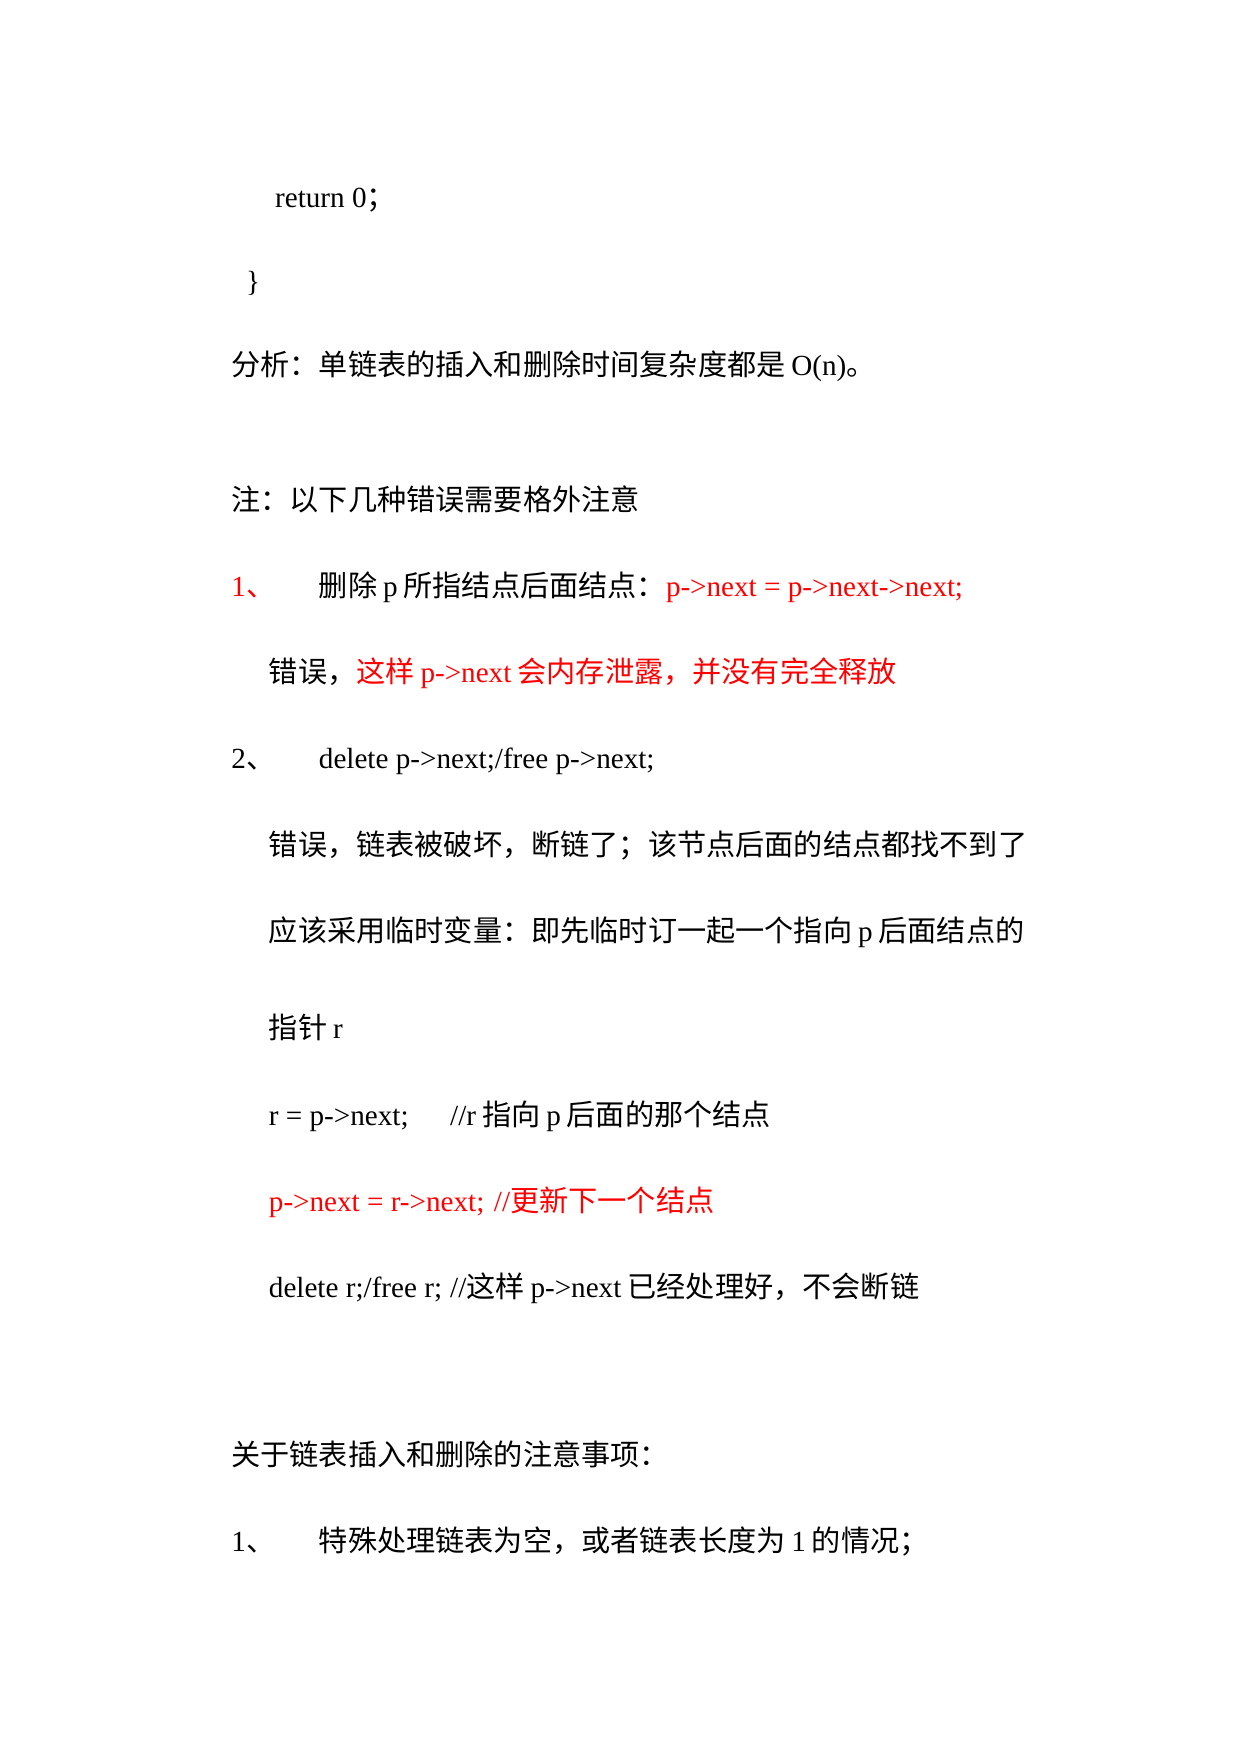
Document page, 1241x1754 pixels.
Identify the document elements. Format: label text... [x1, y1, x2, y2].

list delete r;/free r; //这样p->next已经处理好，不会断链 [269, 1252, 1053, 1317]
list p->next = r->next; //更新下一个结点 [269, 1166, 1053, 1231]
list 删除p所指结点后面结点：p->next = p->next->next; [231, 551, 1053, 616]
text 分析：单链表的插入和删除时间复杂度都是O(n)。 [187, 330, 1053, 395]
text return 0； [246, 162, 1053, 227]
list 特殊处理链表为空，或者链表长度为1的情况； [231, 1506, 1053, 1571]
list 错误，这样p->next会内存泄露，并没有完全释放 [269, 638, 1053, 703]
text 注：以下几种错误需要格外注意 [187, 465, 1053, 530]
text 关于链表插入和删除的注意事项： [187, 1420, 1053, 1485]
list 应该采用临时变量：即先临时订一起一个指向p后面结点的指针r [269, 896, 1053, 1058]
list delete p->next;/free p->next; [231, 724, 1053, 789]
text } [246, 248, 1053, 313]
list r = p->next; //r指向p后面的那个结点 [269, 1080, 1053, 1145]
list 错误，链表被破坏，断链了；该节点后面的结点都找不到了 [269, 810, 1053, 875]
